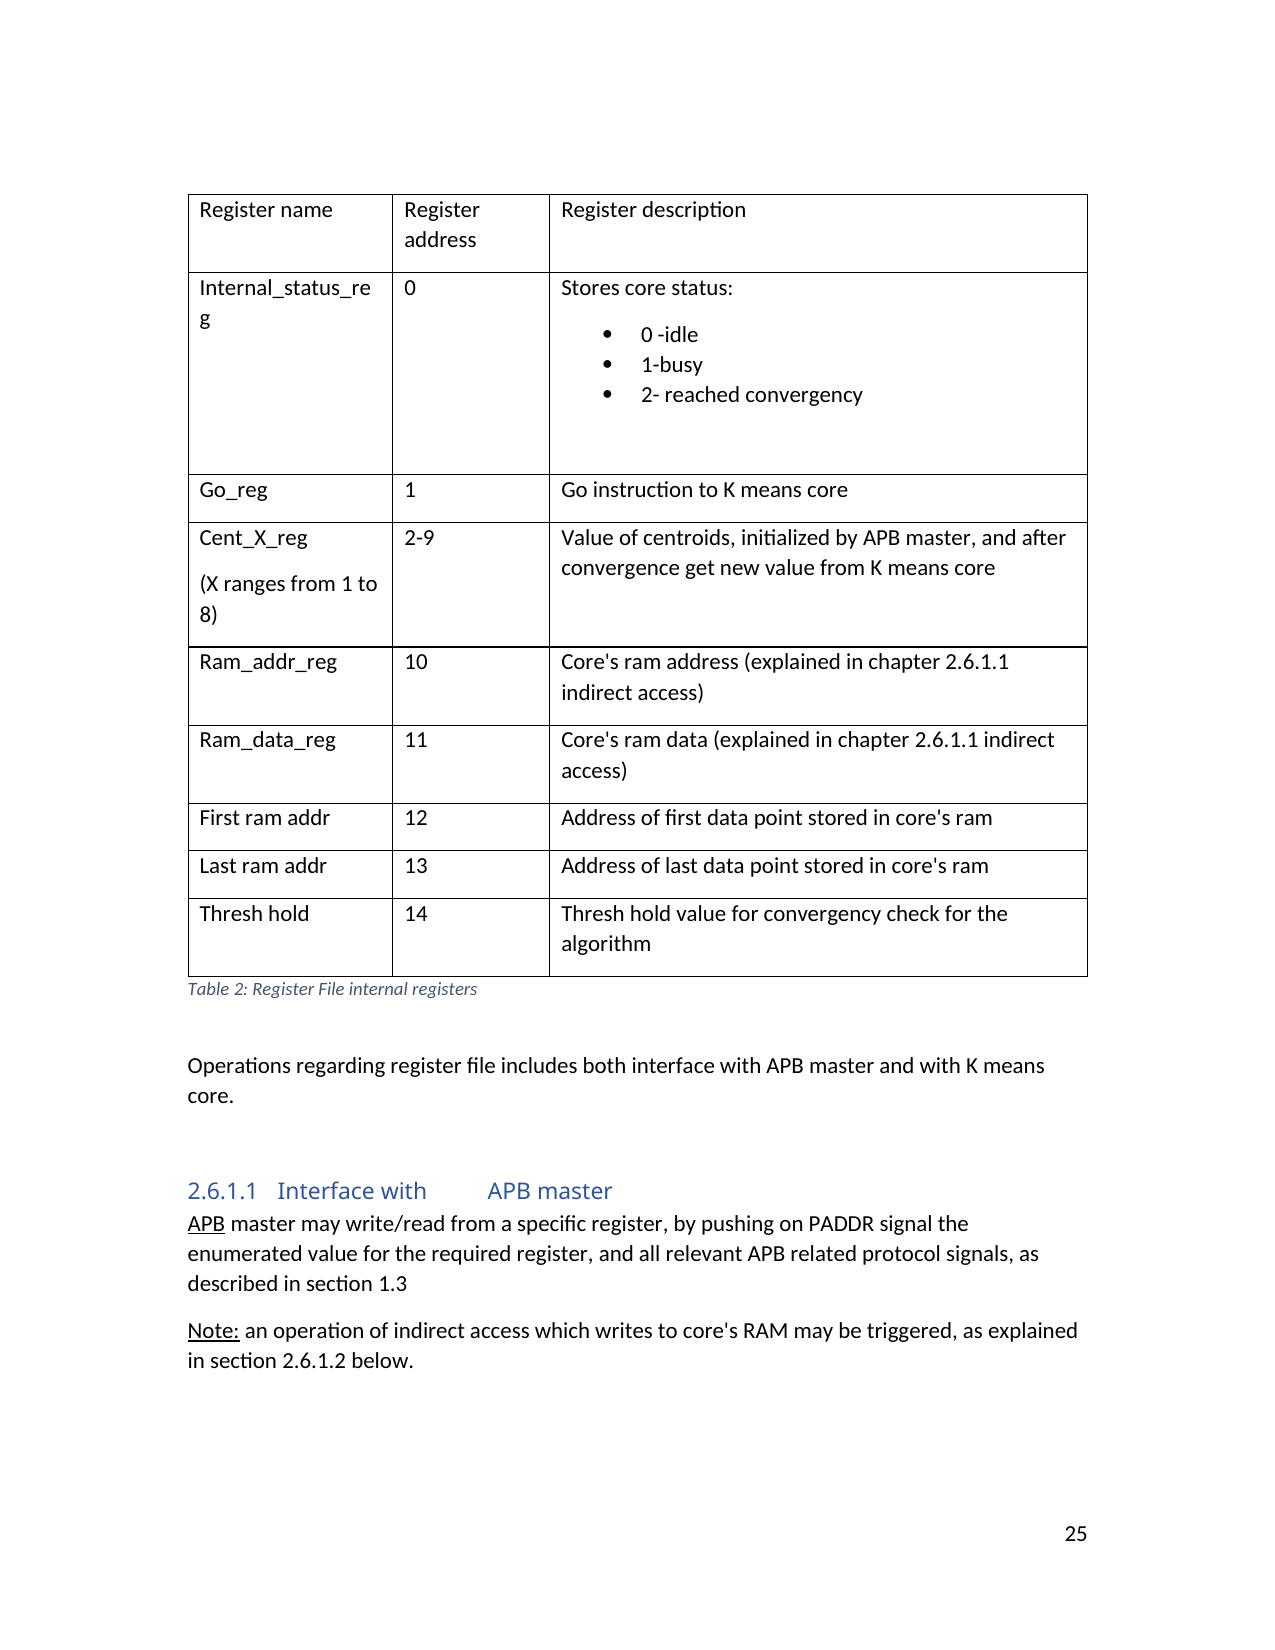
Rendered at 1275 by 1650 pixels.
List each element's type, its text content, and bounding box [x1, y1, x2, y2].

text APB master may write/read from a specific register, by pushing on PADDR signal the enumerated value for the required register, and all relevant APB related protocol signals, as described in section ‎1.3 [187, 1209, 1087, 1297]
table_cell Thresh hold [189, 899, 392, 976]
table_cell 13 [393, 851, 549, 898]
table_cell 1 [393, 475, 549, 522]
table_cell 11 [393, 726, 549, 802]
subtitle Interface with APB master [187, 1175, 1087, 1206]
table_header Register address [393, 195, 549, 272]
text Note: an operation of indirect access which writes to core's RAM may be triggered, as explained in section ‎2.6.1.2 below. [187, 1316, 1087, 1374]
table_cell Address of first data point stored in core's ram [550, 804, 1087, 850]
table_cell Go_reg [189, 475, 392, 522]
table_cell 14 [393, 899, 549, 976]
table_cell Go instruction to K means core [550, 475, 1087, 522]
table_cell 10 [393, 648, 549, 724]
table_cell First ram addr [189, 804, 392, 850]
table_cell Core's ram data (explained in chapter 2.6.1.1 indirect access) [550, 726, 1087, 802]
table_cell Address of last data point stored in core's ram [550, 851, 1087, 898]
table_cell Last ram addr [189, 851, 392, 898]
table_cell Ram_data_reg [189, 726, 392, 802]
table_cell Value of centroids, initialized by APB master, and after convergence get new value from K means core [550, 523, 1087, 646]
table_cell Core's ram address (explained in chapter 2.6.1.1 indirect access) [550, 648, 1087, 724]
table_cell 12 [393, 804, 549, 850]
table_header Register name [189, 195, 392, 272]
table_cell Ram_addr_reg [189, 648, 392, 724]
text Table 2: Register File internal registers [187, 977, 1087, 1000]
table_cell Cent_X_reg (X ranges from 1 to 8) [189, 523, 392, 646]
table_cell 0 [393, 273, 549, 474]
table_cell Thresh hold value for convergency check for the algorithm [550, 899, 1087, 976]
table_header Register description [550, 195, 1087, 272]
table_cell 2-9 [393, 523, 549, 646]
table_cell Internal_status_reg [189, 273, 392, 474]
text Operations regarding register file includes both interface with APB master and with K means core. [187, 1021, 1087, 1109]
table_cell Stores core status: 0 -idle 1-busy 2- reached convergency [550, 273, 1087, 474]
